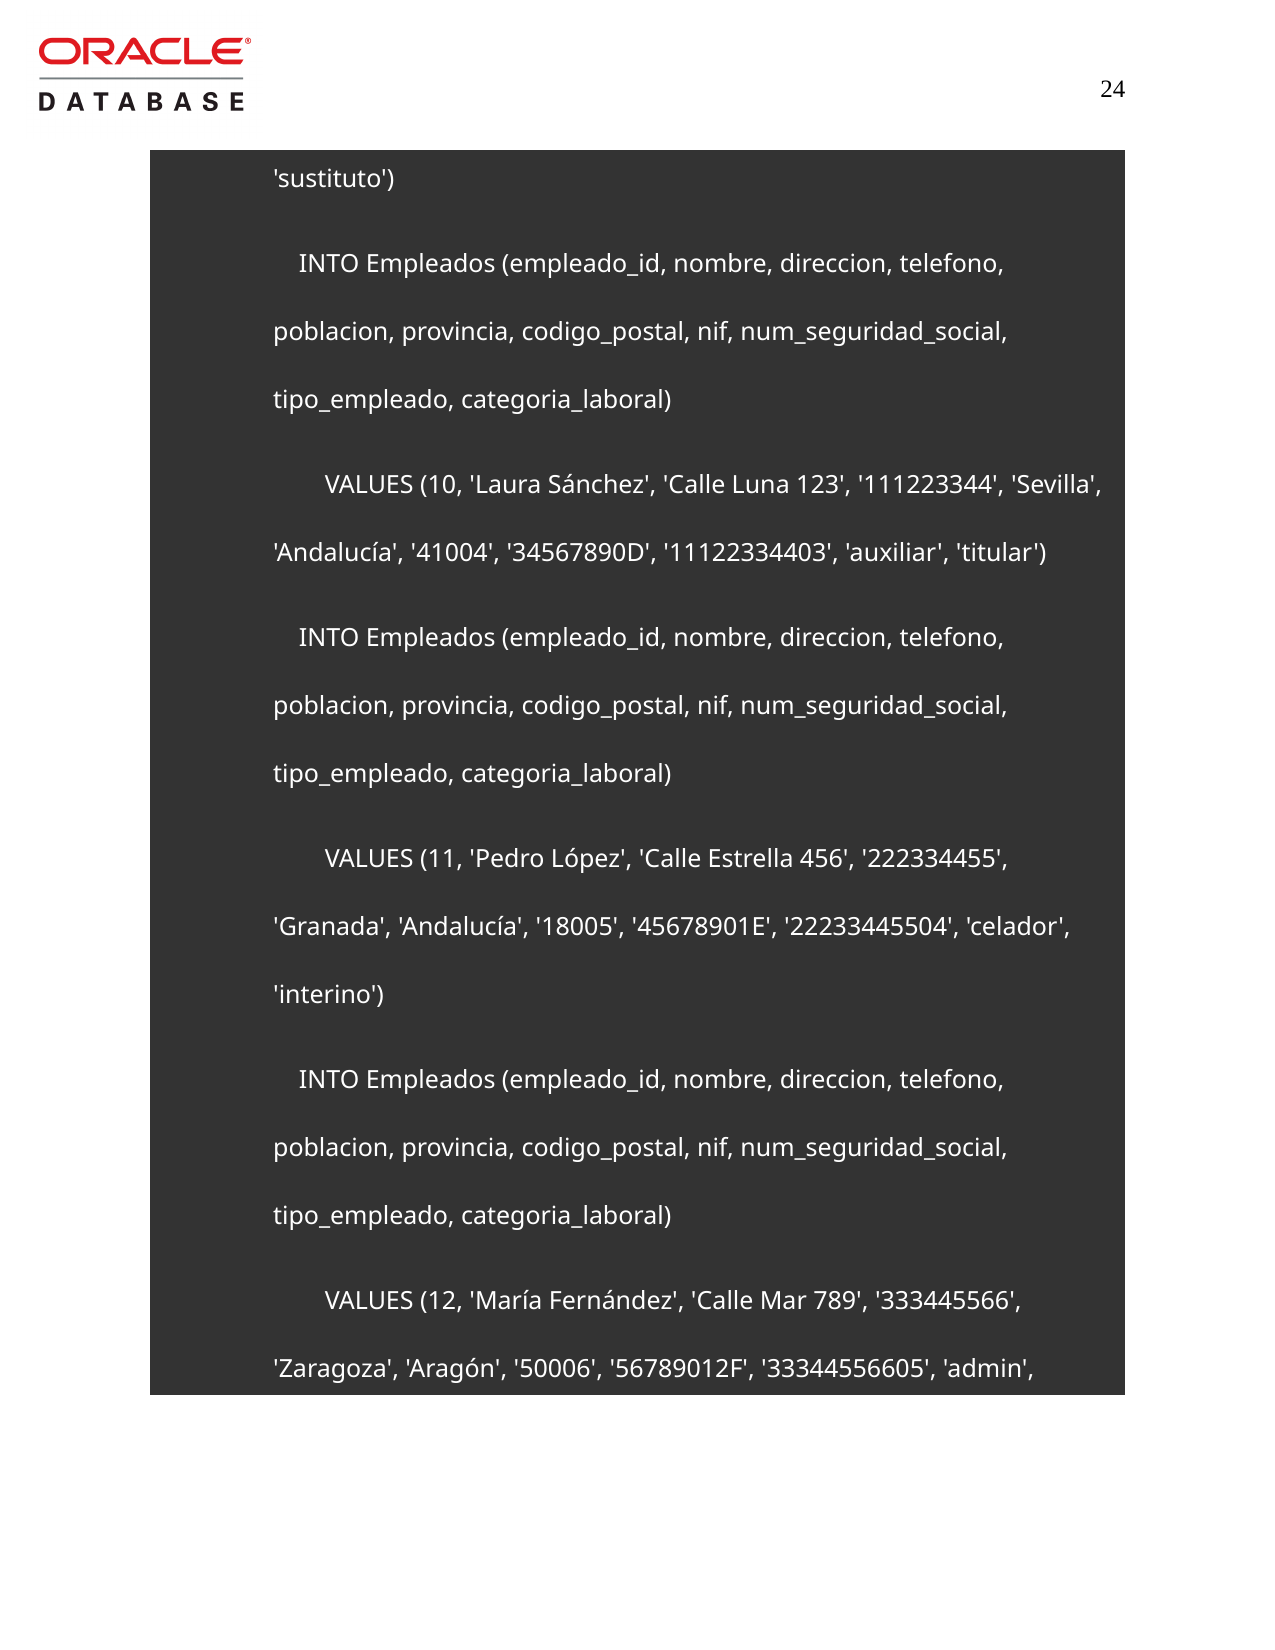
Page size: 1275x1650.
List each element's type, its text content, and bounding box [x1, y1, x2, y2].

picture [26, 10, 264, 139]
